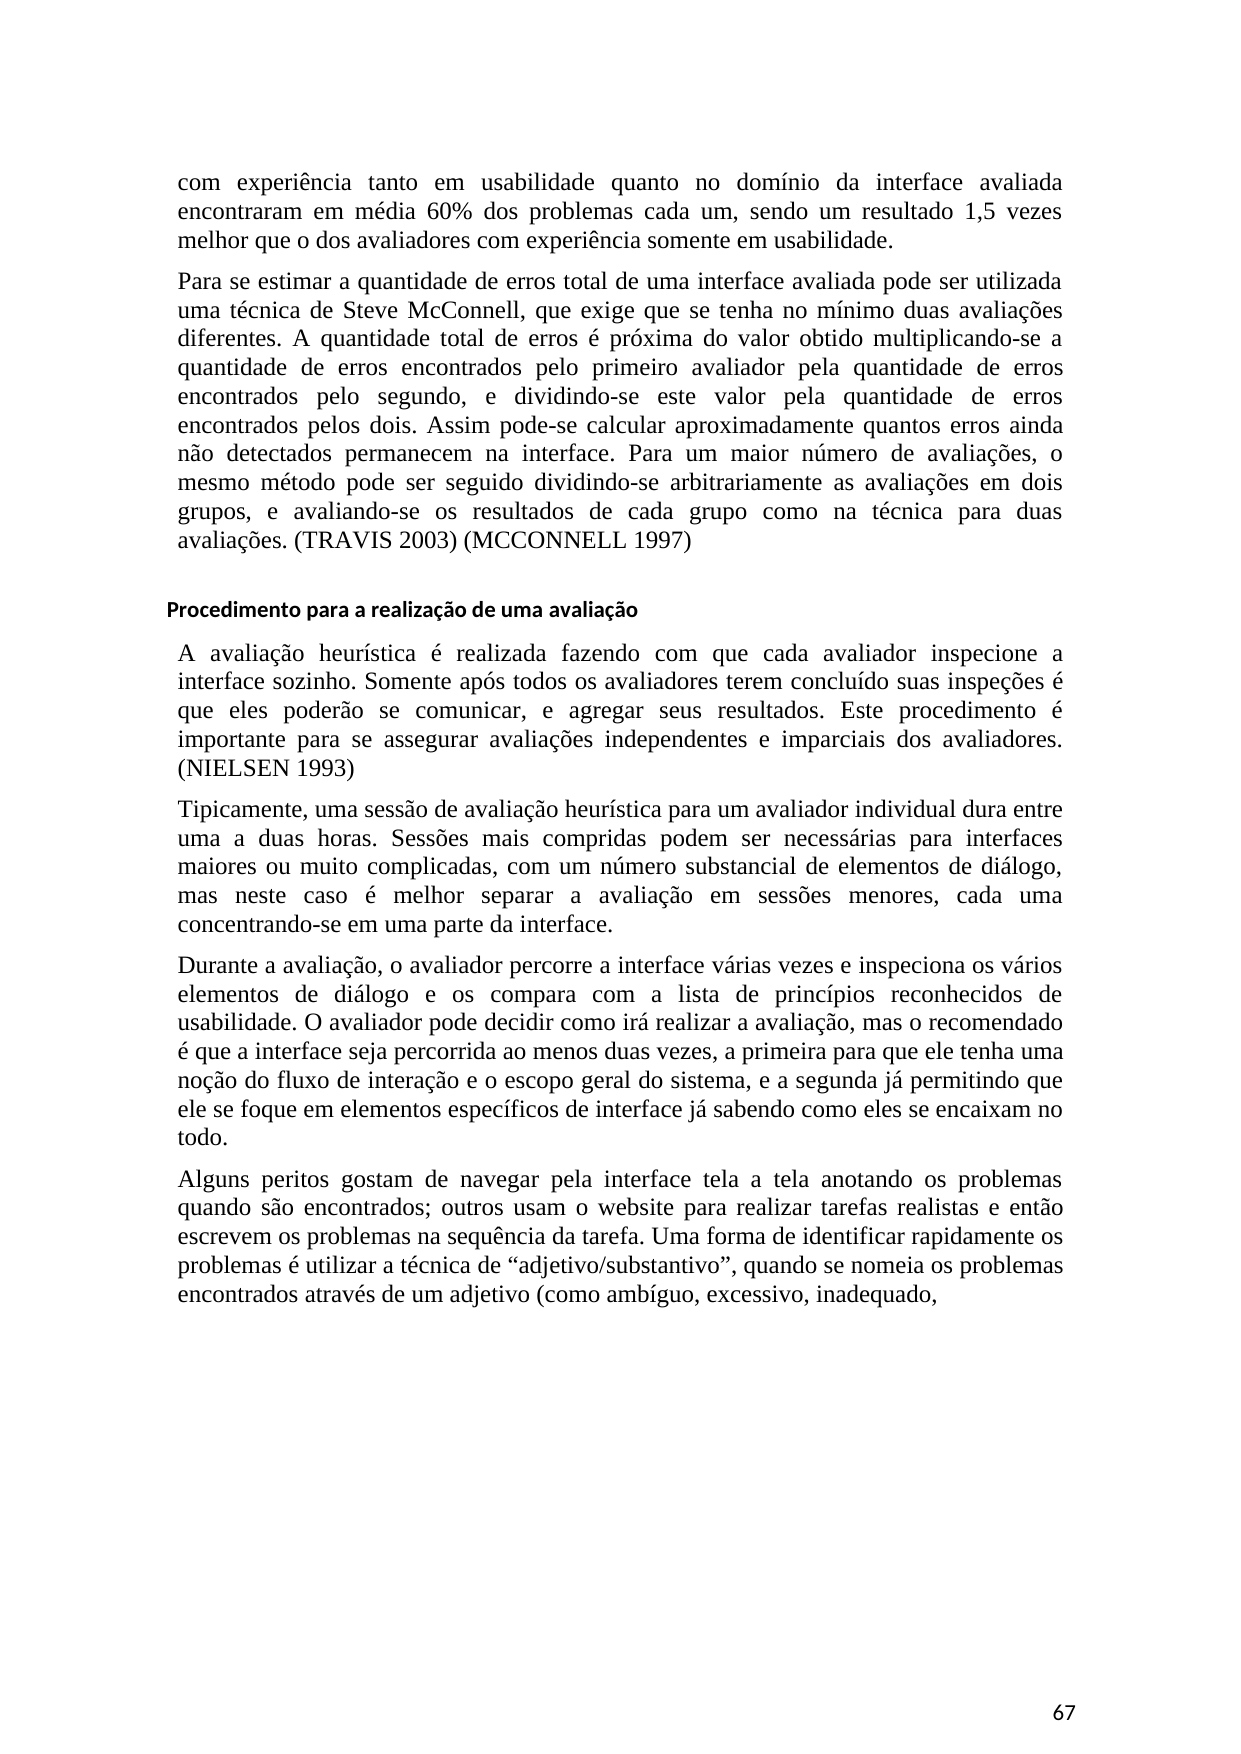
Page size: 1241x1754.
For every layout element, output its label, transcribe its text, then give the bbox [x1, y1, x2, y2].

text Para se estimar a quantidade de erros total de uma interface avaliada pode ser utilizada uma técnica de Steve McConnell, que exige que se tenha no mínimo duas avaliações diferentes. A quantidade total de erros é próxima do valor obtido multiplicando-se a quantidade de erros encontrados pelo primeiro avaliador pela quantidade de erros encontrados pelo segundo, e dividindo-se este valor pela quantidade de erros encontrados pelos dois. Assim pode-se calcular aproximadamente quantos erros ainda não detectados permanecem na interface. Para um maior número de avaliações, o mesmo método pode ser seguido dividindo-se arbitrariamente as avaliações em dois grupos, e avaliando-se os resultados de cada grupo como na técnica para duas avaliações. (TRAVIS 2003) (MCCONNELL 1997) [177, 266, 1064, 553]
text A avaliação heurística é realizada fazendo com que cada avaliador inspecione a interface sozinho. Somente após todos os avaliadores terem concluído suas inspeções é que eles poderão se comunicar, e agregar seus resultados. Este procedimento é importante para se assegurar avaliações independentes e imparciais dos avaliadores. (NIELSEN 1993) [177, 638, 1064, 781]
subtitle Procedimento para a realização de uma avaliação [167, 595, 1076, 623]
text com experiência tanto em usabilidade quanto no domínio da interface avaliada encontraram em média 60% dos problemas cada um, sendo um resultado 1,5 vezes melhor que o dos avaliadores com experiência somente em usabilidade. [177, 167, 1064, 253]
text Alguns peritos gostam de navegar pela interface tela a tela anotando os problemas quando são encontrados; outros usam o website para realizar tarefas realistas e então escrevem os problemas na sequência da tarefa. Uma forma de identificar rapidamente os problemas é utilizar a técnica de “adjetivo/substantivo”, quando se nomeia os problemas encontrados através de um adjetivo (como ambíguo, excessivo, inadequado, [177, 1164, 1064, 1307]
text Tipicamente, uma sessão de avaliação heurística para um avaliador individual dura entre uma a duas horas. Sessões mais compridas podem ser necessárias para interfaces maiores ou muito complicadas, com um número substancial de elementos de diálogo, mas neste caso é melhor separar a avaliação em sessões menores, cada uma concentrando-se em uma parte da interface. [177, 794, 1064, 938]
text Durante a avaliação, o avaliador percorre a interface várias vezes e inspeciona os vários elementos de diálogo e os compara com a lista de princípios reconhecidos de usabilidade. O avaliador pode decidir como irá realizar a avaliação, mas o recomendado é que a interface seja percorrida ao menos duas vezes, a primeira para que ele tenha uma noção do fluxo de interação e o escopo geral do sistema, e a segunda já permitindo que ele se foque em elementos específicos de interface já sabendo como eles se encaixam no todo. [177, 950, 1064, 1151]
